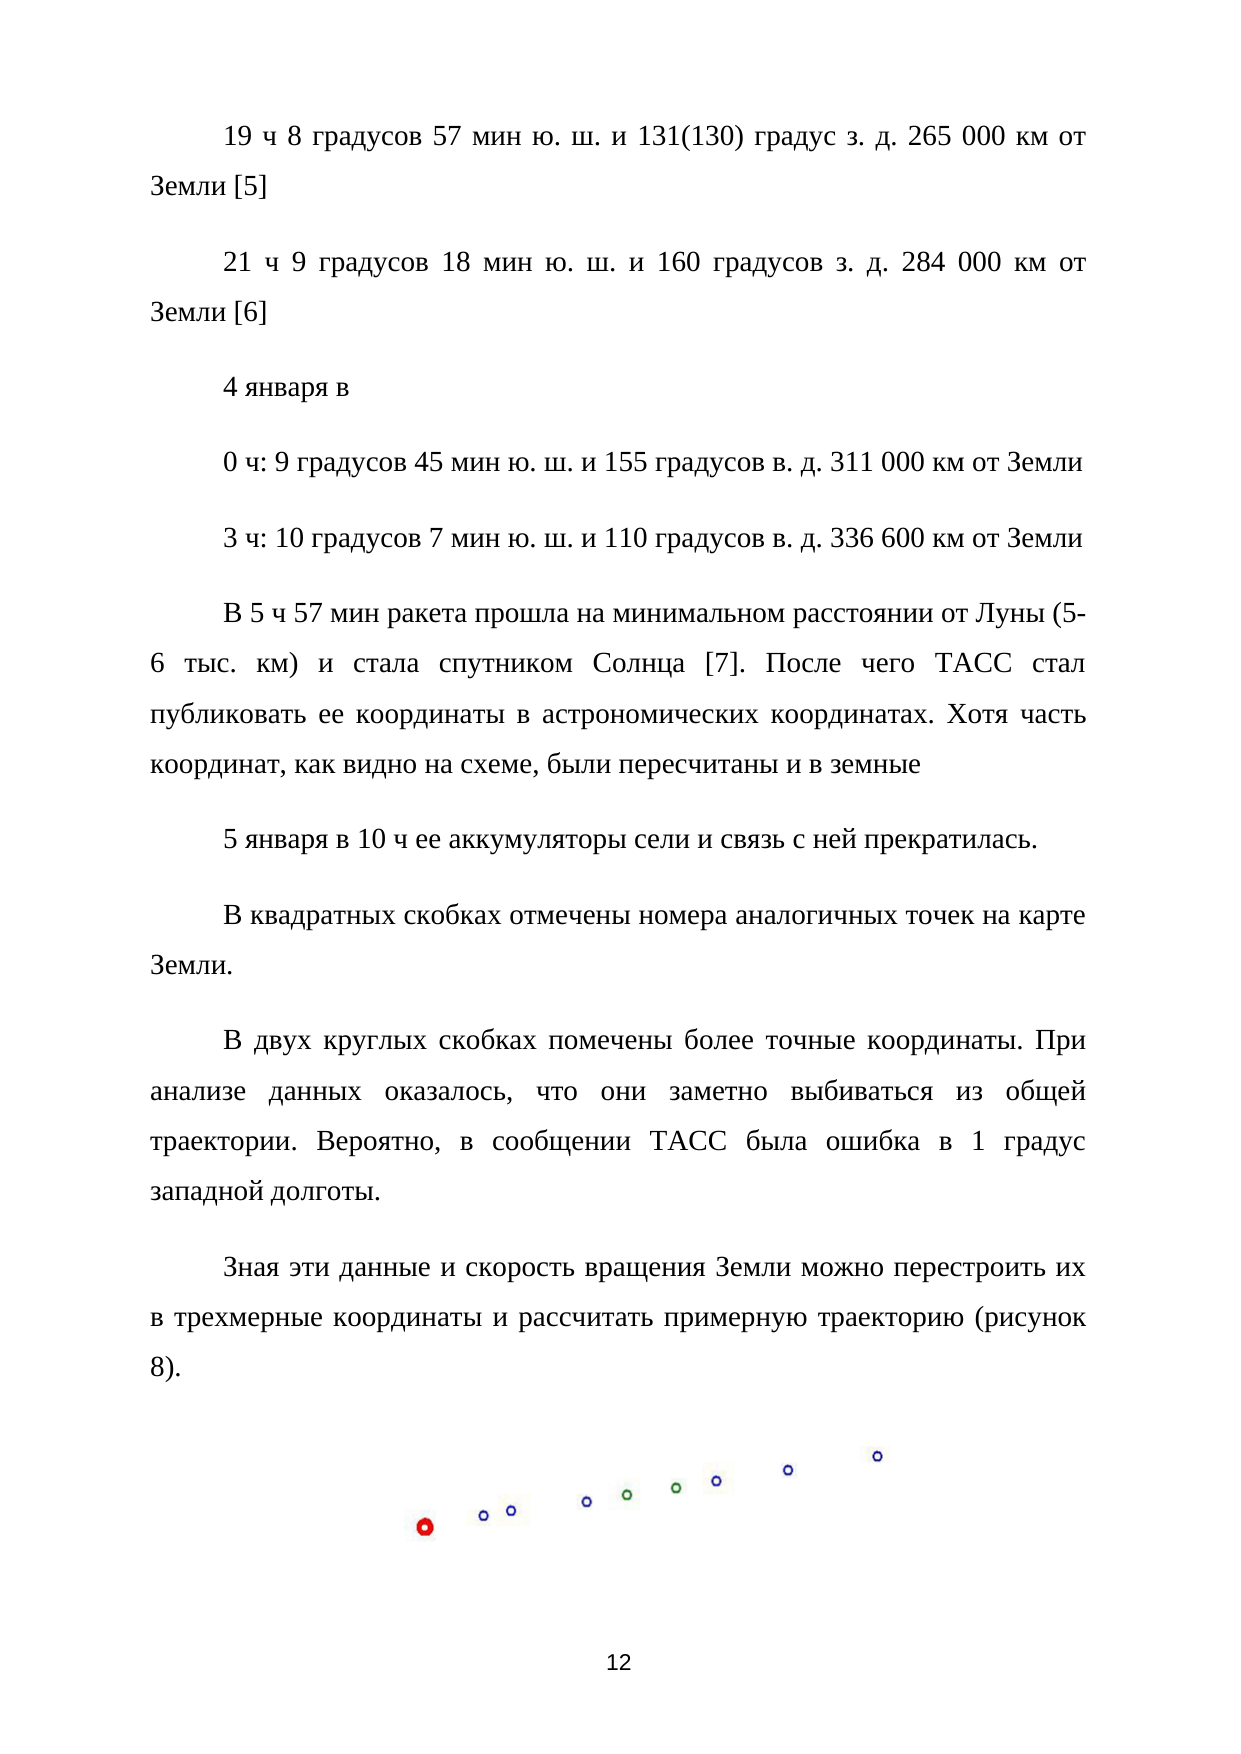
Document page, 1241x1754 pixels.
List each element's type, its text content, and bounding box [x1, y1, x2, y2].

picture [402, 1424, 908, 1559]
text Зная эти данные и скорость вращения Земли можно перестроить их в трехмерные координаты и рассчитать примерную траекторию (рисунок 8). [150, 1249, 1087, 1383]
text 21 ч 9 градусов 18 мин ю. ш. и 160 градусов з. д. 284 000 км от Земли [6] [150, 244, 1087, 327]
text В квадратных скобках отмечены номера аналогичных точек на карте Земли. [150, 897, 1087, 981]
text 5 января в 10 ч ее аккумуляторы сели и связь с ней прекратилась. [150, 821, 1087, 855]
text 4 января в [150, 369, 1087, 403]
text В двух круглых скобках помечены более точные координаты. При анализе данных оказалось, что они заметно выбиваться из общей траектории. Вероятно, в сообщении ТАСС была ошибка в 1 градус западной долготы. [150, 1022, 1087, 1207]
text В 5 ч 57 мин ракета прошла на минимальном расстоянии от Луны (5-6 тыс. км) и стала спутником Солнца [7]. После чего ТАСС стал публиковать ее координаты в астрономических координатах. Хотя часть координат, как видно на схеме, были пересчитаны и в земные [150, 595, 1087, 780]
text 3 ч: 10 градусов 7 мин ю. ш. и 110 градусов в. д. 336 600 км от Земли [150, 520, 1087, 553]
text 0 ч: 9 градусов 45 мин ю. ш. и 155 градусов в. д. 311 000 км от Земли [150, 444, 1087, 478]
text 19 ч 8 градусов 57 мин ю. ш. и 131(130) градус з. д. 265 000 км от Земли [5] [150, 118, 1087, 202]
